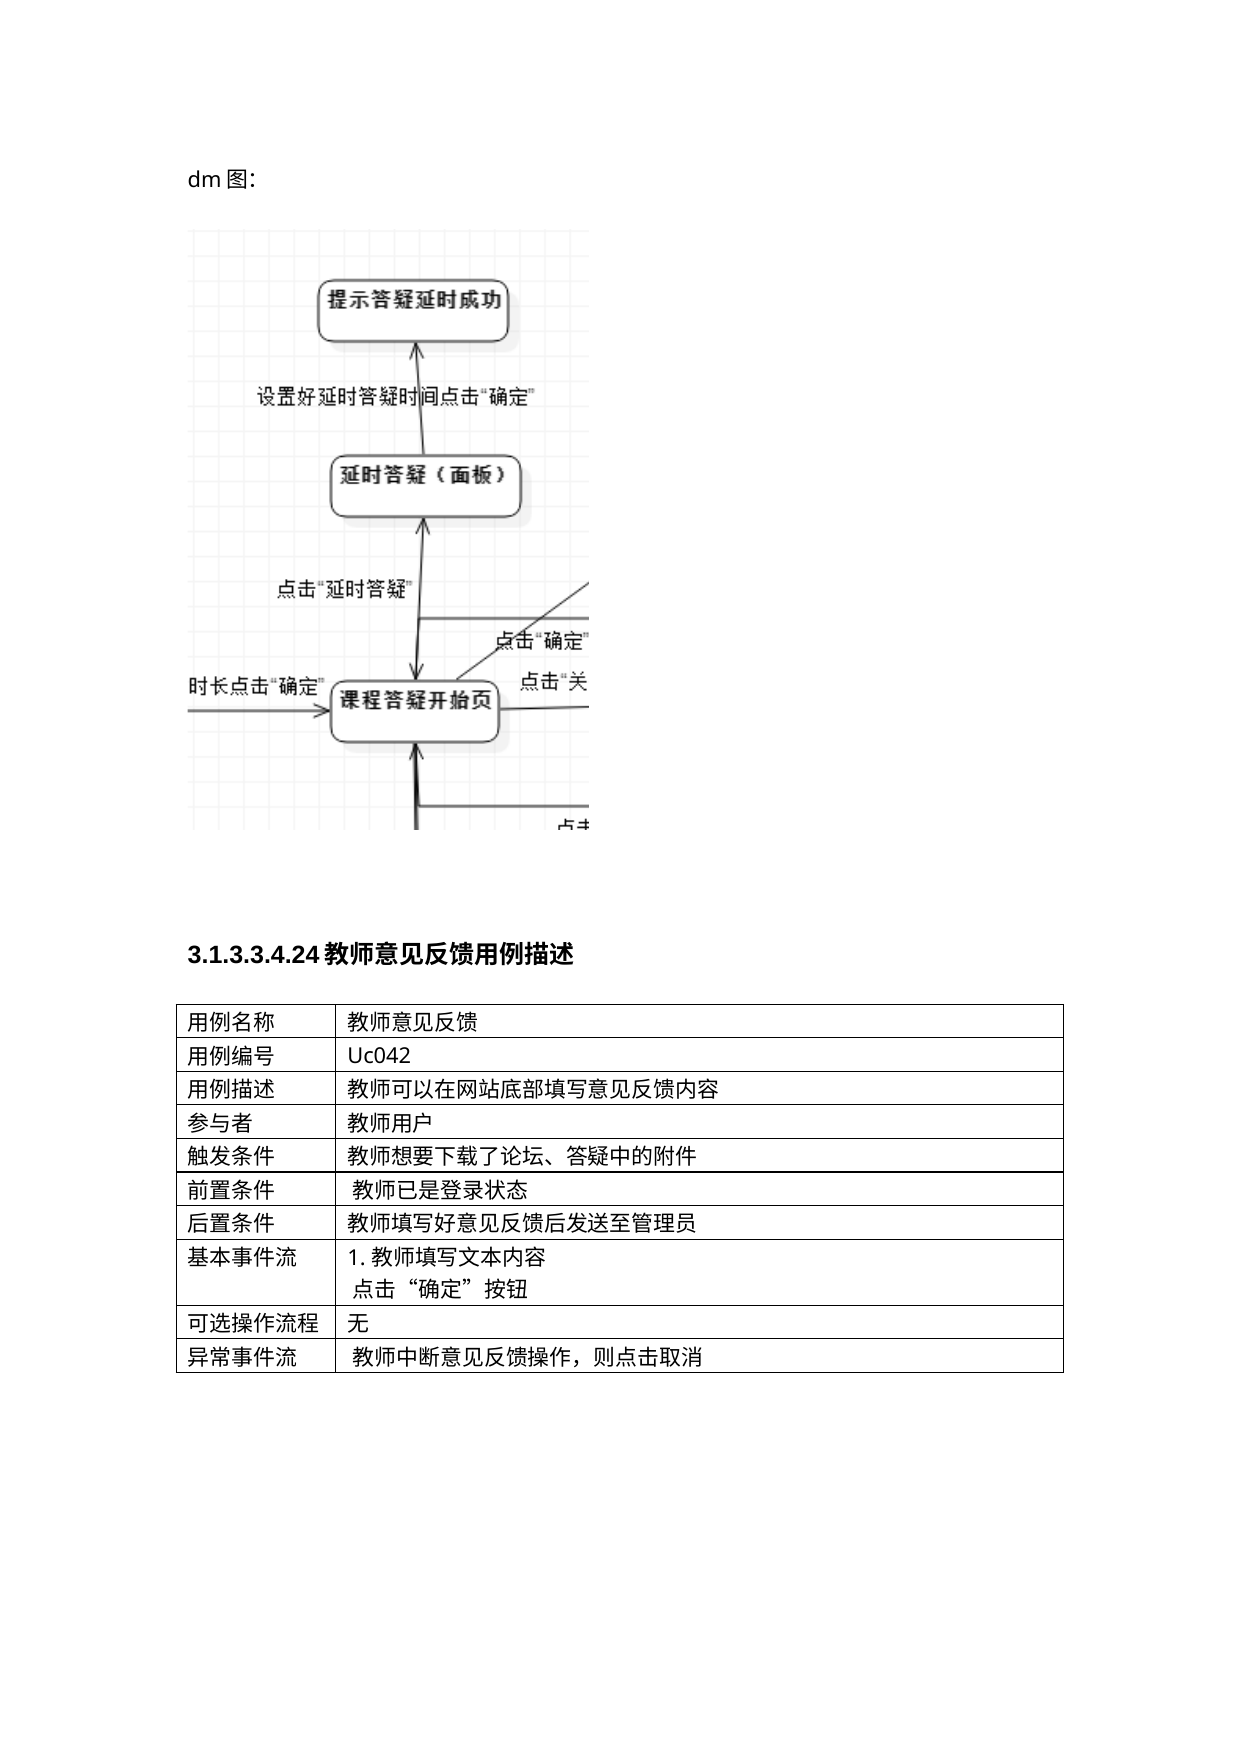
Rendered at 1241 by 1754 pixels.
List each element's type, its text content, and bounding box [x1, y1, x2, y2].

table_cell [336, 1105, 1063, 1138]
subtitle 3.1.3.3.4.24教师意见反馈用例描述 [187, 920, 1053, 985]
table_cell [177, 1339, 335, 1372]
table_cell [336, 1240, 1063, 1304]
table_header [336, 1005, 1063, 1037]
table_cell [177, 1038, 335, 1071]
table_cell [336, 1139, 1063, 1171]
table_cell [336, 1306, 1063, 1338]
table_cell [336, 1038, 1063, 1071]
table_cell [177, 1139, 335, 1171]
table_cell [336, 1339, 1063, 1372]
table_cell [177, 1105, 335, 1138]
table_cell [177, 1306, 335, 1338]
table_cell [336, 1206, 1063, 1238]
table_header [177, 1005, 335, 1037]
picture [187, 229, 589, 830]
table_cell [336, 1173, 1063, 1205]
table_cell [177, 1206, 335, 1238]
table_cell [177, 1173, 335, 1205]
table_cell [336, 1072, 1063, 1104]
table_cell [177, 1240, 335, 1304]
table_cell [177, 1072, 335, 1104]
subtitle dm图： [187, 162, 1053, 194]
